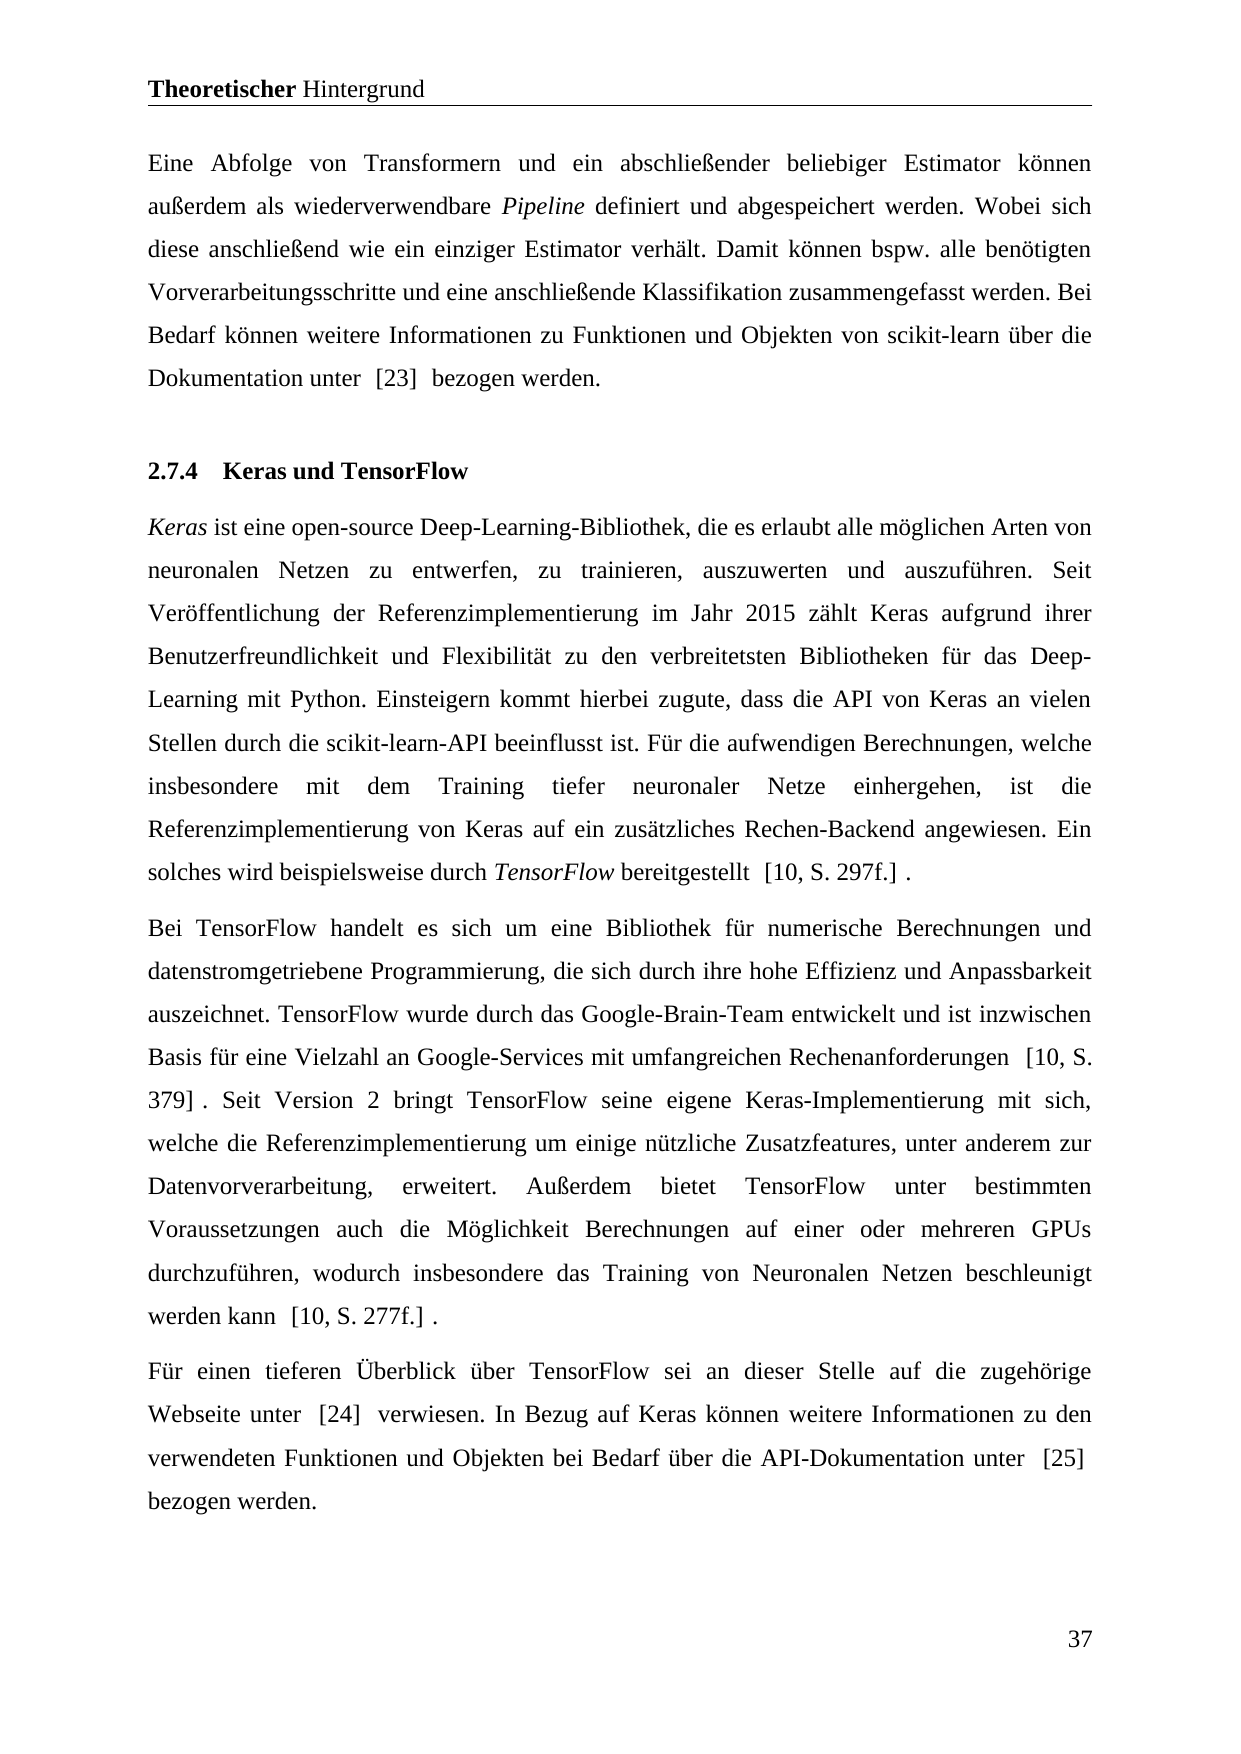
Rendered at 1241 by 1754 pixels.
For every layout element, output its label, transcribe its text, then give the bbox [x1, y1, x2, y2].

text Für einen tieferen Überblick über TensorFlow sei an dieser Stelle auf die zugehörige Webseite unter verwiesen. In Bezug auf Keras können weitere Informationen zu den verwendeten Funktionen und Objekten bei Bedarf über die API-Dokumentation unter bezogen werden. [148, 1356, 1092, 1514]
text Bei TensorFlow handelt es sich um eine Bibliothek für numerische Berechnungen und datenstromgetriebene Programmierung, die sich durch ihre hohe Effizienz und Anpassbarkeit auszeichnet. TensorFlow wurde durch das Google-Brain-Team entwickelt und ist inzwischen Basis für eine Vielzahl an Google-Services mit umfangreichen Rechenanforderungen . Seit Version 2 bringt TensorFlow seine eigene Keras-Implementierung mit sich, welche die Referenzimplementierung um einige nützliche Zusatzfeatures, unter anderem zur Datenvorverarbeitung, erweitert. Außerdem bietet TensorFlow unter bestimmten Voraussetzungen auch die Möglichkeit Berechnungen auf einer oder mehreren GPUs durchzuführen, wodurch insbesondere das Training von Neuronalen Netzen beschleunigt werden kann . [148, 913, 1092, 1329]
subtitle Keras und TensorFlow [148, 456, 1092, 485]
text Keras ist eine open-source Deep-Learning-Bibliothek, die es erlaubt alle möglichen Arten von neuronalen Netzen zu entwerfen, zu trainieren, auszuwerten und auszuführen. Seit Veröffentlichung der Referenzimplementierung im Jahr 2015 zählt Keras aufgrund ihrer Benutzerfreundlichkeit und Flexibilität zu den verbreitetsten Bibliotheken für das Deep-Learning mit Python. Einsteigern kommt hierbei zugute, dass die API von Keras an vielen Stellen durch die scikit-learn-API beeinflusst ist. Für die aufwendigen Berechnungen, welche insbesondere mit dem Training tiefer neuronaler Netze einhergehen, ist die Referenzimplementierung von Keras auf ein zusätzliches Rechen-Backend angewiesen. Ein solches wird beispielsweise durch TensorFlow bereitgestellt . [148, 512, 1092, 886]
text Eine Abfolge von Transformern und ein abschließender beliebiger Estimator können außerdem als wiederverwendbare Pipeline definiert und abgespeichert werden. Wobei sich diese anschließend wie ein einziger Estimator verhält. Damit können bspw. alle benötigten Vorverarbeitungsschritte und eine anschließende Klassifikation zusammengefasst werden. Bei Bedarf können weitere Informationen zu Funktionen und Objekten von scikit-learn über die Dokumentation unter bezogen werden. [148, 148, 1092, 392]
